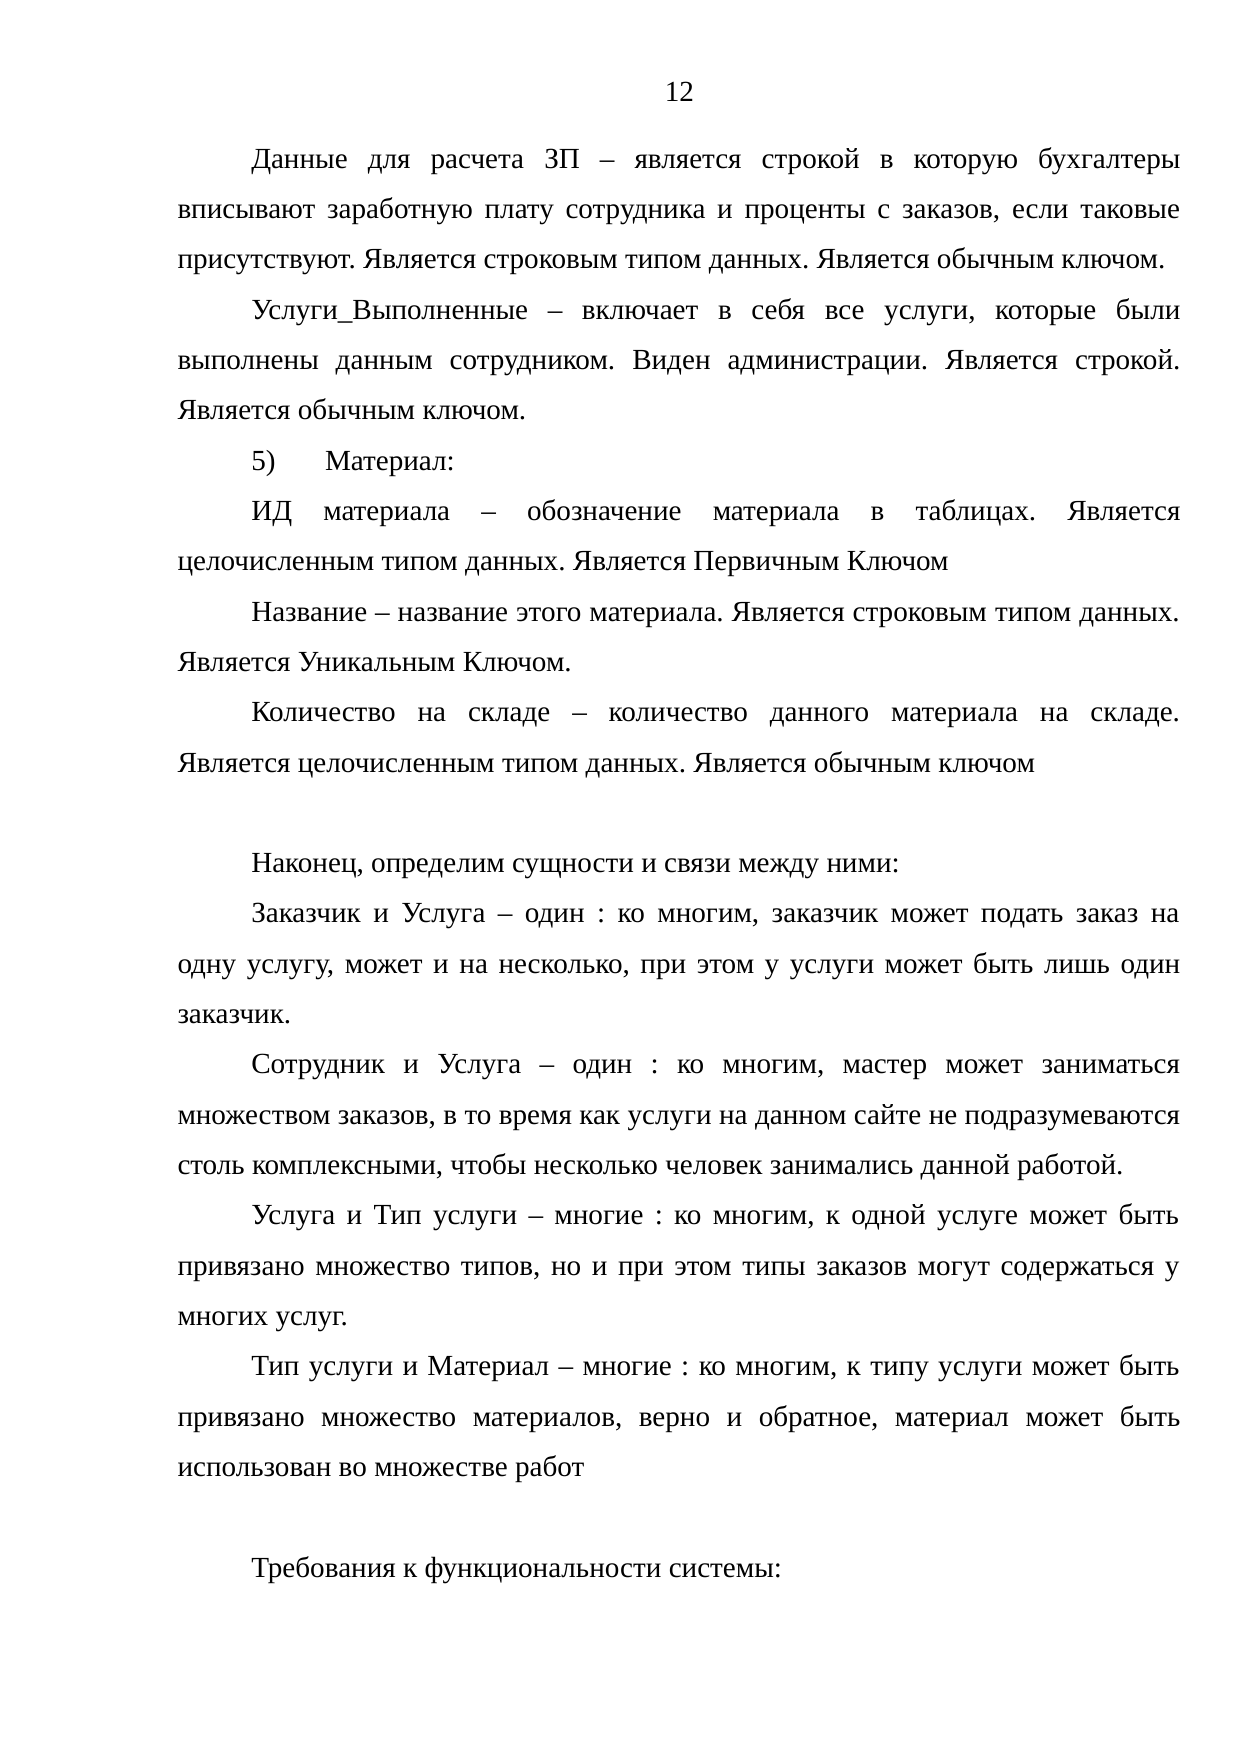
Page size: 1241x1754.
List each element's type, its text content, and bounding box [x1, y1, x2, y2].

text Наконец, определим сущности и связи между ними: [177, 845, 1181, 879]
text Название – название этого материала. Является строковым типом данных. Является Уникальным Ключом. [177, 594, 1181, 678]
text ИД материала – обозначение материала в таблицах. Является целочисленным типом данных. Является Первичным Ключом [177, 493, 1181, 577]
text Услуга и Тип услуги – многие : ко многим, к одной услуге может быть привязано множество типов, но и при этом типы заказов могут содержаться у многих услуг. [177, 1197, 1181, 1332]
text Услуги_Выполненные – включает в себя все услуги, которые были выполнены данным сотрудником. Виден администрации. Является строкой. Является обычным ключом. [177, 292, 1181, 426]
text Количество на складе – количество данного материала на складе. Является целочисленным типом данных. Является обычным ключом [177, 694, 1181, 778]
text Заказчик и Услуга – один : ко многим, заказчик может подать заказ на одну услугу, может и на несколько, при этом у услуги может быть лишь один заказчик. [177, 896, 1181, 1030]
text Сотрудник и Услуга – один : ко многим, мастер может заниматься множеством заказов, в то время как услуги на данном сайте не подразумеваются столь комплексными, чтобы несколько человек занимались данной работой. [177, 1047, 1181, 1181]
text Требования к функциональности системы: [177, 1550, 1181, 1583]
list Материал: [177, 443, 1181, 476]
text Тип услуги и Материал – многие : ко многим, к типу услуги может быть привязано множество материалов, верно и обратное, материал может быть использован во множестве работ [177, 1348, 1181, 1483]
text Данные для расчета ЗП – является строкой в которую бухгалтеры вписывают заработную плату сотрудника и проценты с заказов, если таковые присутствуют. Является строковым типом данных. Является обычным ключом. [177, 141, 1181, 275]
